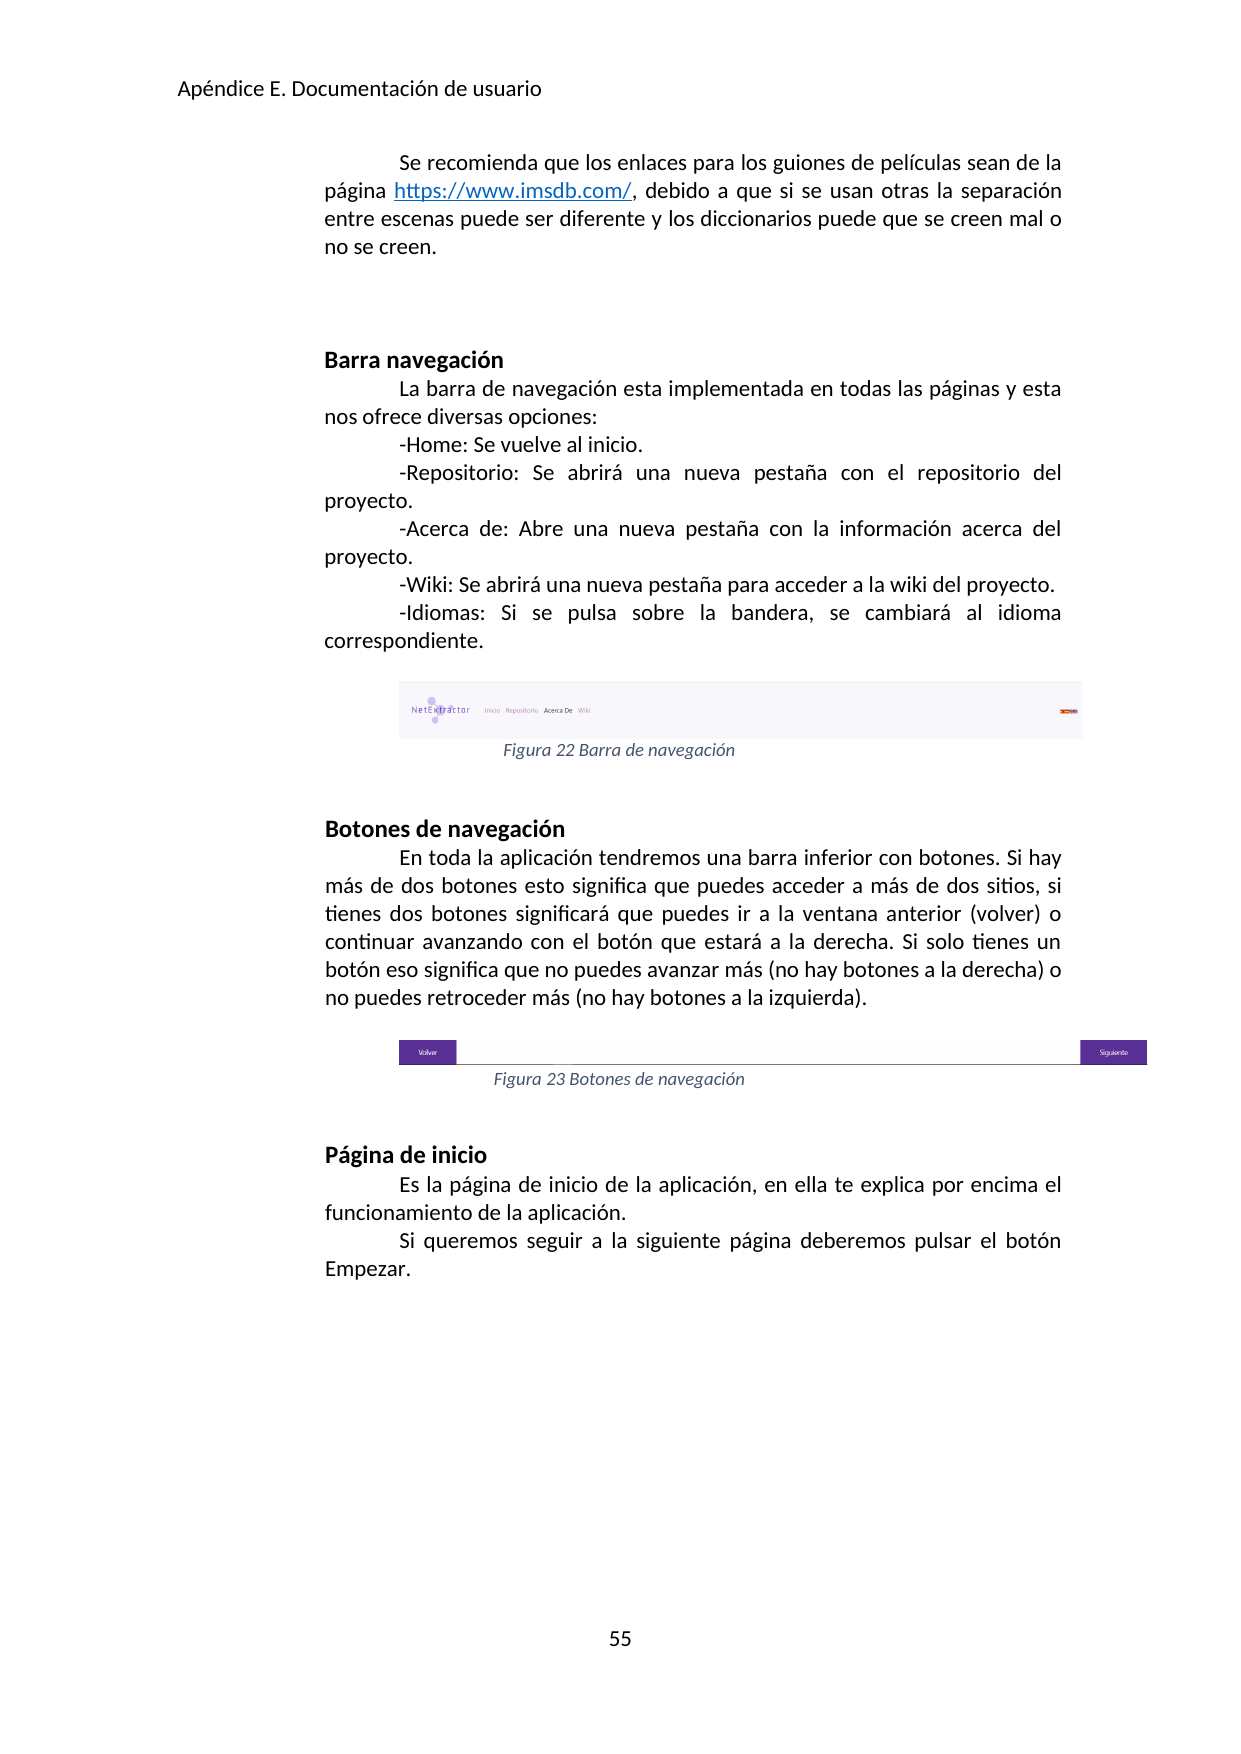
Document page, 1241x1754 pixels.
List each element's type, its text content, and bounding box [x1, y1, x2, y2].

picture [399, 1039, 1148, 1065]
text Se recomienda que los enlaces para los guiones de películas sean de la página https://www.imsdb.com/, debido a que si se usan otras la separación entre escenas puede ser diferente y los diccionarios puede que se creen mal o no se creen. [324, 148, 1063, 260]
subtitle Botones de navegación [251, 813, 1063, 843]
text -Home: Se vuelve al inicio. [324, 430, 1063, 458]
text -Repositorio: Se abrirá una nueva pestaña con el repositorio del proyecto. [324, 458, 1063, 514]
text -Wiki: Se abrirá una nueva pestaña para acceder a la wiki del proyecto. [324, 571, 1063, 598]
subtitle Barra navegación [250, 344, 1063, 374]
text Si queremos seguir a la siguiente página deberemos pulsar el botón Empezar. [325, 1226, 1063, 1282]
picture [399, 682, 1083, 739]
text -Idiomas: Si se pulsa sobre la bandera, se cambiará al idioma correspondiente. [324, 598, 1063, 654]
text -Acerca de: Abre una nueva pestaña con la información acerca del proyecto. [324, 514, 1063, 571]
text Es la página de inicio de la aplicación, en ella te explica por encima el funcionamiento de la aplicación. [325, 1170, 1063, 1226]
subtitle Página de inicio [177, 1139, 1063, 1170]
text La barra de navegación esta implementada en todas las páginas y esta nos ofrece diversas opciones: [324, 374, 1063, 430]
text En toda la aplicación tendremos una barra inferior con botones. Si hay más de dos botones esto significa que puedes acceder a más de dos sitios, si tienes dos botones significará que puedes ir a la ventana anterior (volver) o continuar avanzando con el botón que estará a la derecha. Si solo tienes un botón eso significa que no puedes avanzar más (no hay botones a la derecha) o no puedes retroceder más (no hay botones a la izquierda). [325, 843, 1063, 1011]
